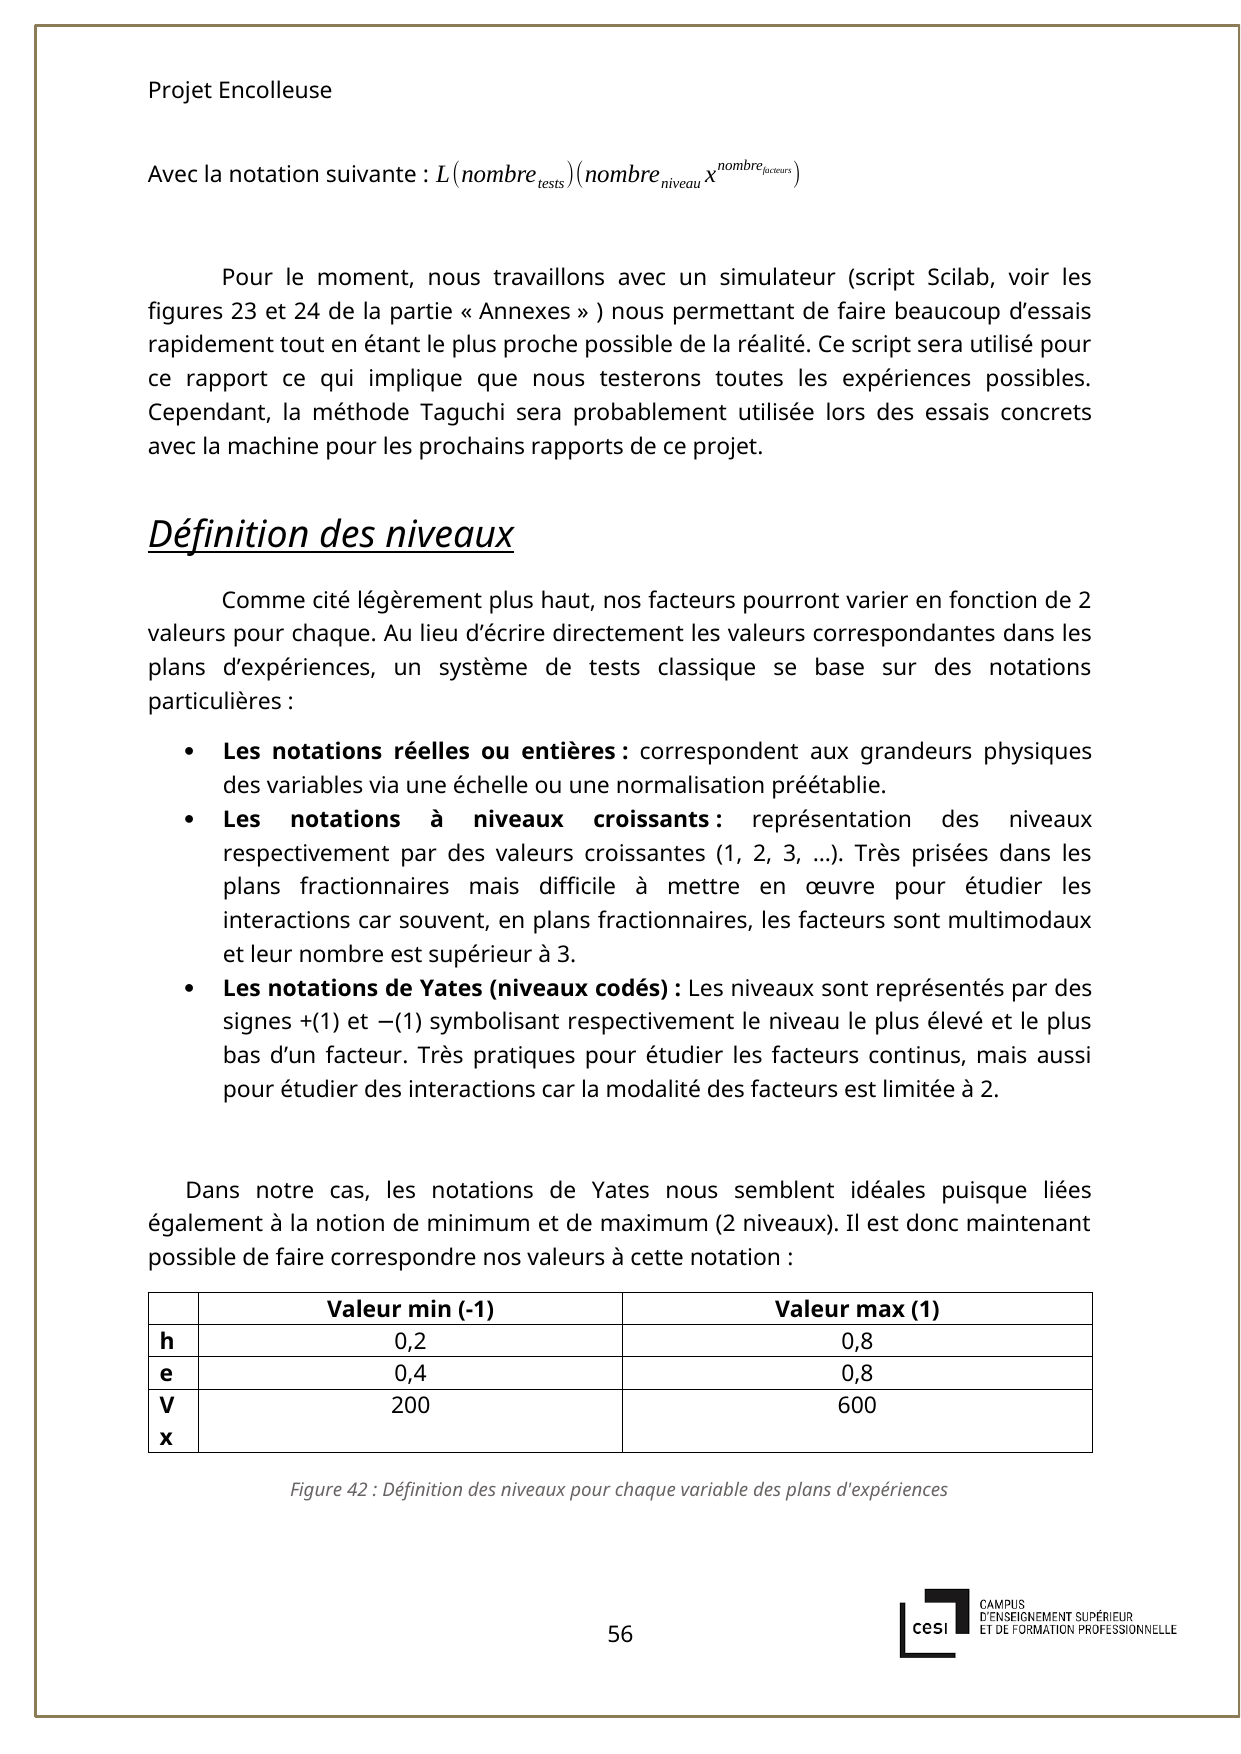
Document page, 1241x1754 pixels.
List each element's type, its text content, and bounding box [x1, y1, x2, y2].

table_cell 600 [623, 1390, 1092, 1452]
table_cell 200 [199, 1390, 622, 1452]
table_header Valeur max (1) [623, 1293, 1092, 1324]
table_cell 0,4 [199, 1357, 622, 1388]
text Dans notre cas, les notations de Yates nous semblent idéales puisque liées également à la notion de minimum et de maximum (2 niveaux). Il est donc maintenant possible de faire correspondre nos valeurs à cette notation : [148, 1174, 1093, 1272]
subtitle Définition des niveaux [148, 508, 1093, 559]
picture [888, 1577, 1188, 1669]
list Les notations à niveaux croissants : représentation des niveaux respectivement par des valeurs croissantes (1, 2, 3, …). Très prisées dans les plans fractionnaires mais difficile à mettre en œuvre pour étudier les interactions car souvent, en plans fractionnaires, les facteurs sont multimodaux et leur nombre est supérieur à 3. [185, 803, 1093, 969]
table_header [149, 1293, 198, 1324]
table_cell 0,8 [623, 1325, 1092, 1356]
table_cell 0,8 [623, 1357, 1092, 1388]
table_header Valeur min (-1) [199, 1293, 622, 1324]
table_cell h [149, 1325, 198, 1356]
table_cell Vx [149, 1390, 198, 1452]
text Comme cité légèrement plus haut, nos facteurs pourront varier en fonction de 2 valeurs pour chaque. Au lieu d’écrire directement les valeurs correspondantes dans les plans d’expériences, un système de tests classique se base sur des notations particulières : [148, 584, 1093, 716]
table_cell 0,2 [199, 1325, 622, 1356]
list Les notations de Yates (niveaux codés) : Les niveaux sont représentés par des signes +(1) et −(1) symbolisant respectivement le niveau le plus élevé et le plus bas d’un facteur. Très pratiques pour étudier les facteurs continus, mais aussi pour étudier des interactions car la modalité des facteurs est limitée à 2. [185, 972, 1093, 1104]
text Avec la notation suivante : [148, 156, 1093, 191]
table_cell e [149, 1357, 198, 1388]
text Pour le moment, nous travaillons avec un simulateur (script Scilab, voir les figures 23 et 24 de la partie « Annexes » ) nous permettant de faire beaucoup d’essais rapidement tout en étant le plus proche possible de la réalité. Ce script sera utilisé pour ce rapport ce qui implique que nous testerons toutes les expériences possibles. Cependant, la méthode Taguchi sera probablement utilisée lors des essais concrets avec la machine pour les prochains rapports de ce projet. [148, 261, 1093, 461]
list Les notations réelles ou entières : correspondent aux grandeurs physiques des variables via une échelle ou une normalisation préétablie. [185, 735, 1093, 800]
